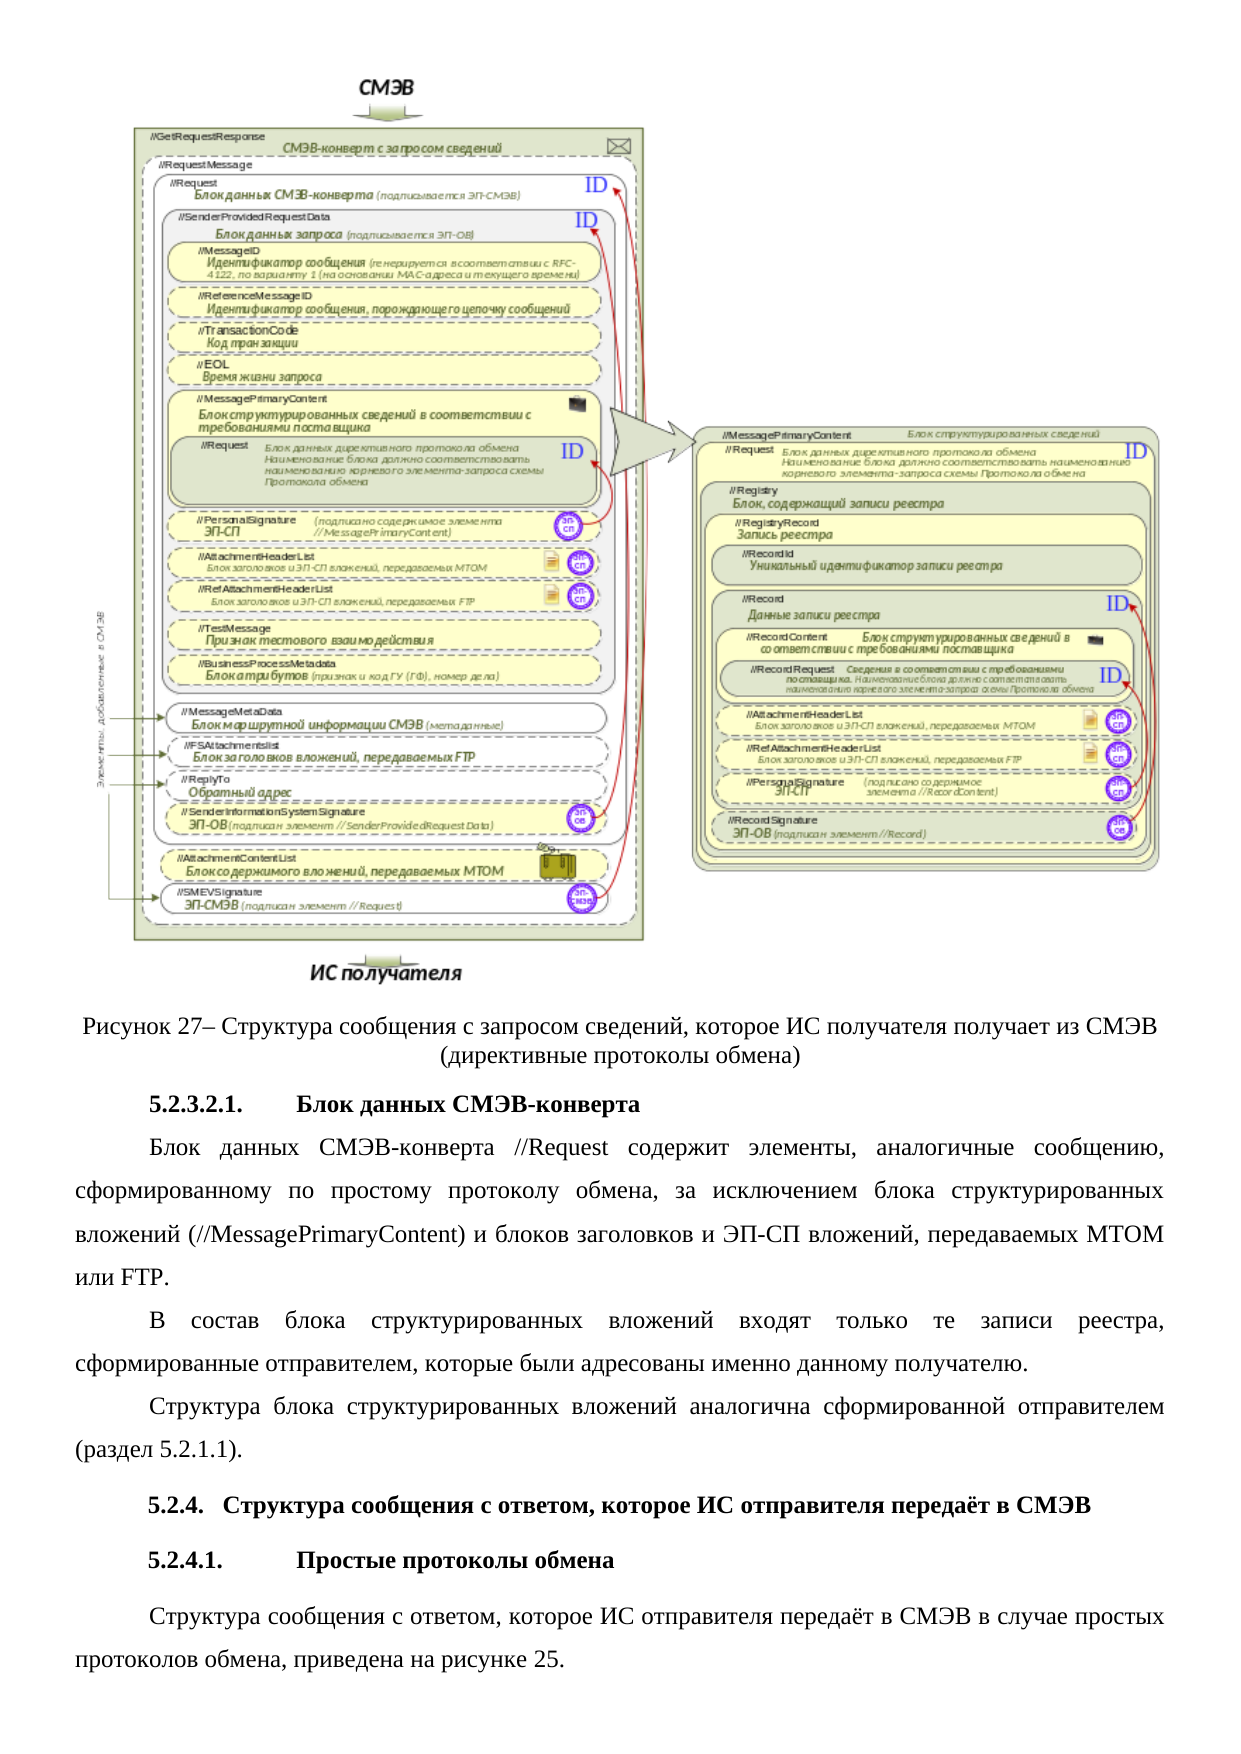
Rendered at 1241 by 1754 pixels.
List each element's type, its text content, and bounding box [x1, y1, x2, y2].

text Структура блока структурированных вложений аналогична сформированной отправителем (раздел 5.2.2). [75, 1391, 1165, 1463]
text Структура сообщения с ответом, которое ИС отправителя передаёт в СМЭВ [75, 1490, 1165, 1519]
text Блок данных СМЭВ-конверта [75, 1089, 1165, 1118]
text Простые протоколы обмена [75, 1546, 1165, 1574]
text Рисунок 27– Структура сообщения с запросом сведений, которое ИС получателя получает из СМЭВ (директивные протоколы обмена) [75, 1011, 1165, 1068]
text Структура сообщения с ответом, которое ИС отправителя передаёт в СМЭВ в случае простых протоколов обмена, приведена на рисунке 25. [75, 1601, 1165, 1673]
text В состав блока структурированных вложений входят только те записи реестра, сформированные отправителем, которые были адресованы именно данному получателю. [75, 1305, 1165, 1377]
text Блок данных СМЭВ-конверта //Request содержит элементы, аналогичные сообщению, сформированному по простому протоколу обмена, за исключением блока структурированных вложений (//MessagePrimaryContent) и блоков заголовков и ЭП-СП вложений, передаваемых МТОМ или FTP. [75, 1132, 1165, 1291]
